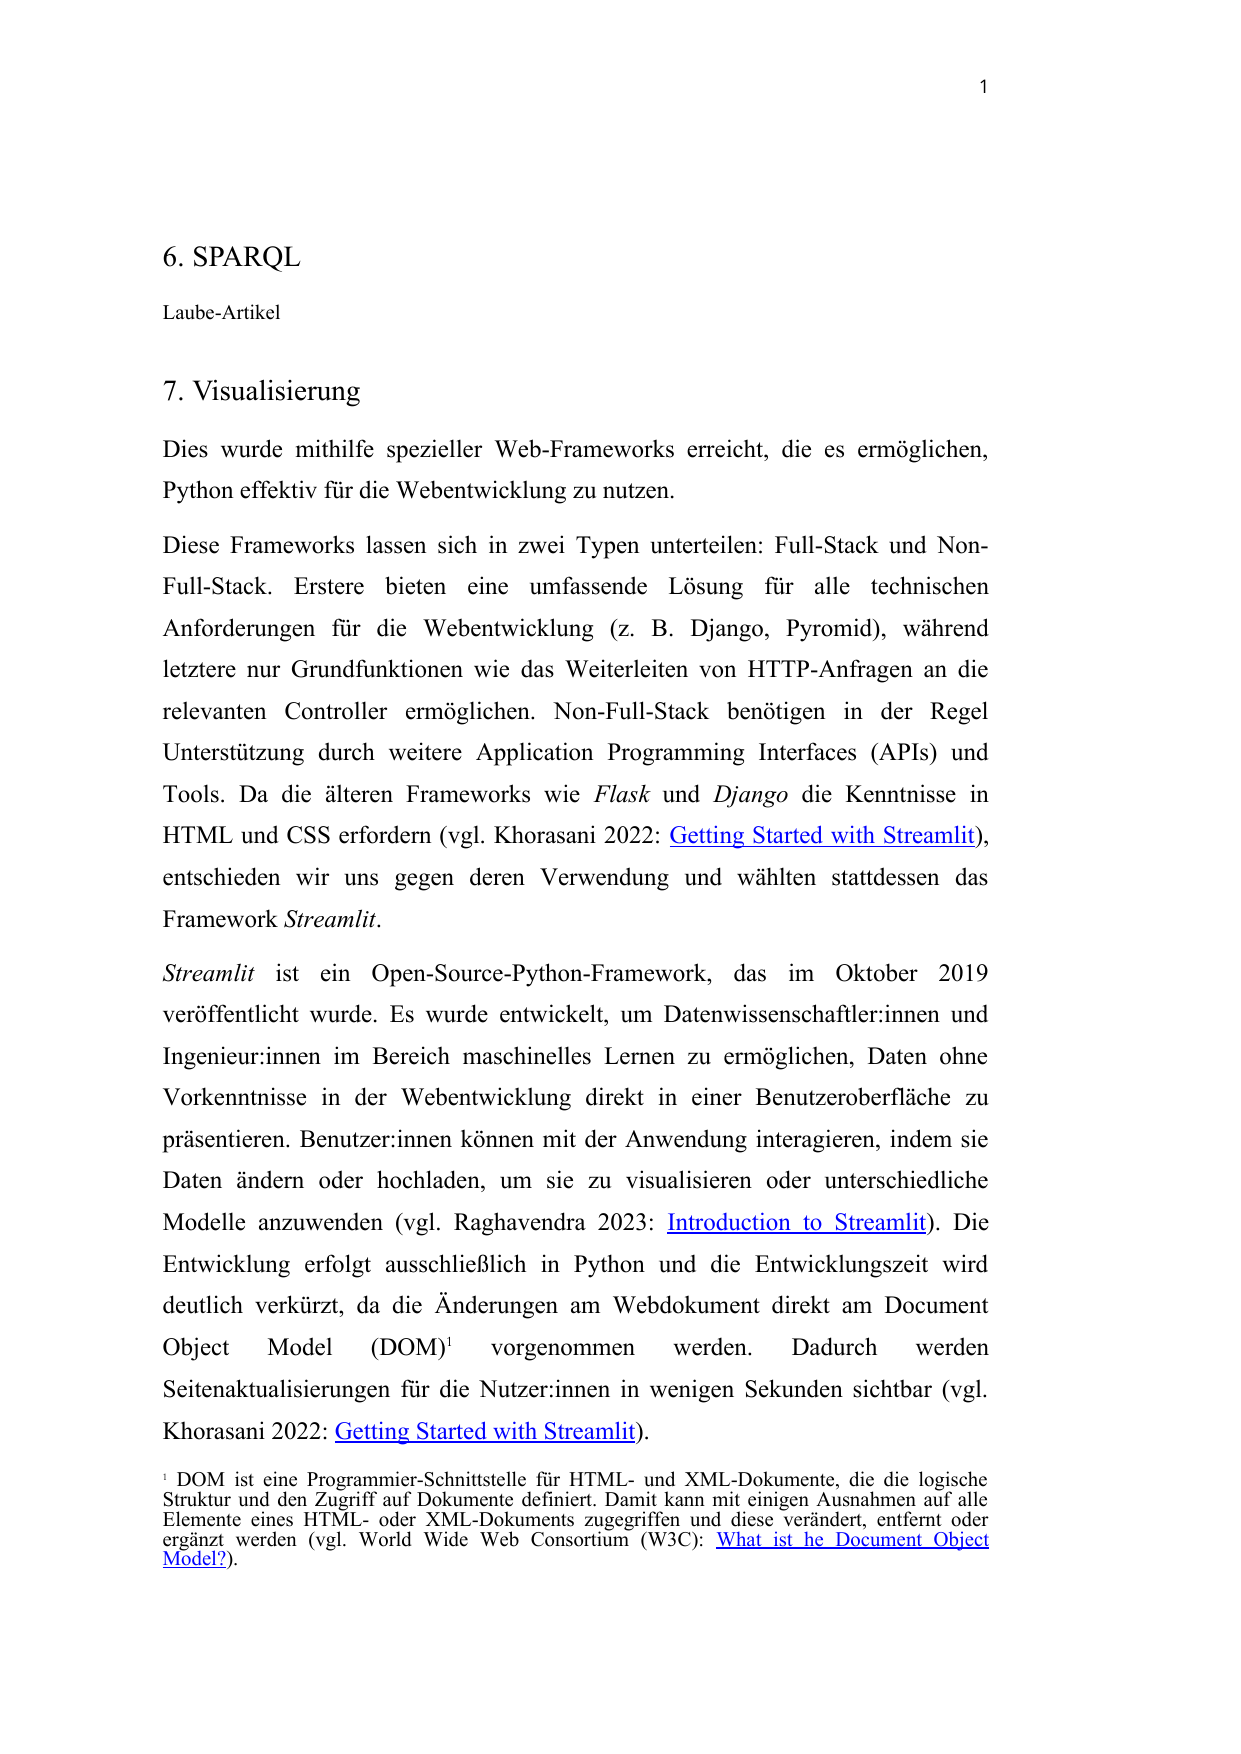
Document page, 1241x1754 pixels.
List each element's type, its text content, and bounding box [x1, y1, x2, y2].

text Diese Frameworks lassen sich in zwei Typen unterteilen: Full-Stack und Non-Full-Stack. Erstere bieten eine umfassende Lösung für alle technischen Anforderungen für die Webentwicklung (z. B. Django, Pyromid), während letztere nur Grundfunktionen wie das Weiterleiten von HTTP-Anfragen an die relevanten Controller ermöglichen. Non-Full-Stack benötigen in der Regel Unterstützung durch weitere Application Programming Interfaces (APIs) und Tools. Da die älteren Frameworks wie Flask und Django die Kenntnisse in HTML und CSS erfordern (vgl. Khorasani 2022: Getting Started with Streamlit), entschieden wir uns gegen deren Verwendung und wählten stattdessen das Framework Streamlit. [162, 531, 989, 932]
text Dies wurde mithilfe spezieller Web-Frameworks erreicht, die es ermöglichen, Python effektiv für die Webentwicklung zu nutzen. [162, 435, 989, 504]
text Streamlit ist ein Open-Source-Python-Framework, das im Oktober 2019 veröffentlicht wurde. Es wurde entwickelt, um Datenwissenschaftler:innen und Ingenieur:innen im Bereich maschinelles Lernen zu ermöglichen, Daten ohne Vorkenntnisse in der Webentwicklung direkt in einer Benutzeroberfläche zu präsentieren. Benutzer:innen können mit der Anwendung interagieren, indem sie Daten ändern oder hochladen, um sie zu visualisieren oder unterschiedliche Modelle anzuwenden (vgl. Raghavendra 2023: Introduction to Streamlit). Die Entwicklung erfolgt ausschließlich in Python und die Entwicklungszeit wird deutlich verkürzt, da die Änderungen am Webdokument direkt am Document Object Model (DOM) vorgenommen werden. Dadurch werden Seitenaktualisierungen für die Nutzer:innen in wenigen Sekunden sichtbar (vgl. Khorasani 2022: Getting Started with Streamlit). [162, 959, 989, 1445]
subtitle Visualisierung [162, 374, 989, 406]
subtitle SPARQL [162, 240, 989, 272]
text Laube-Artikel [162, 301, 989, 324]
